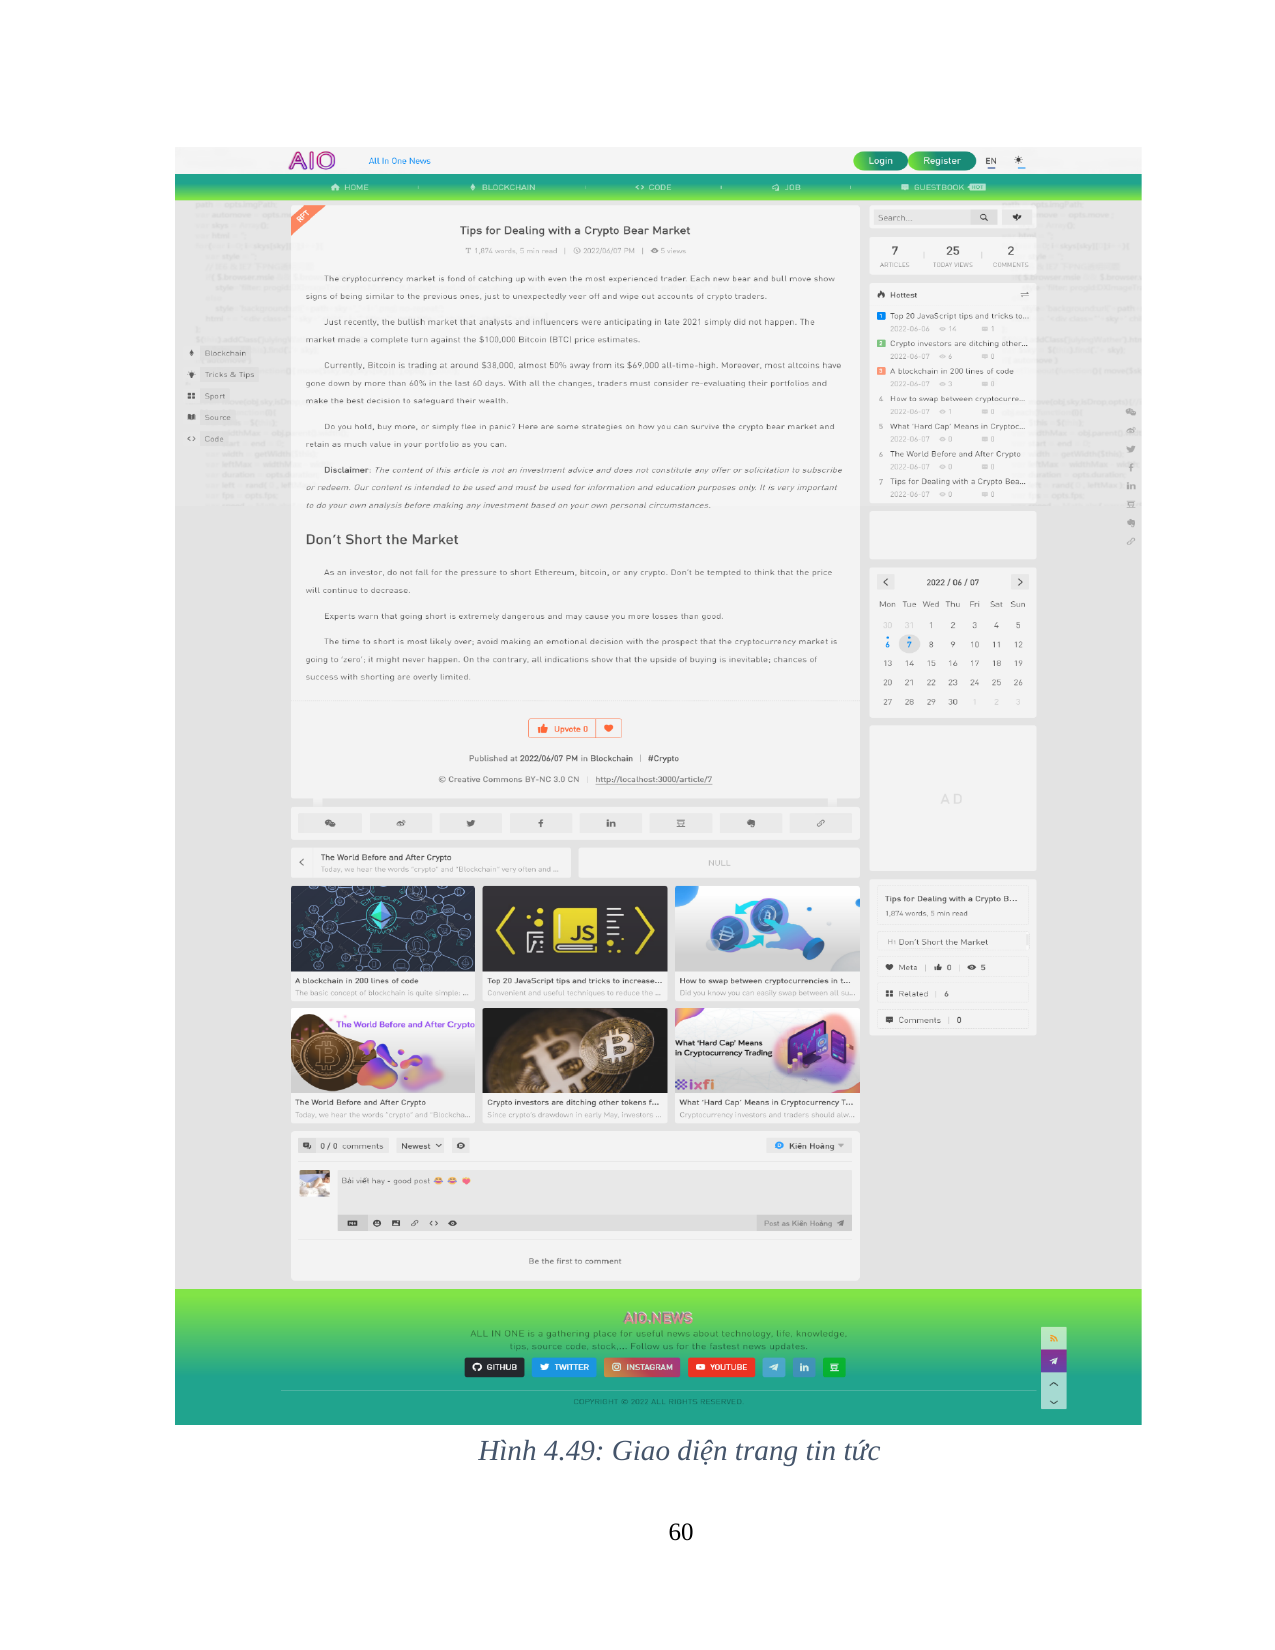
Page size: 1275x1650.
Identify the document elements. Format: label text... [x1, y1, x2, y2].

text Hình 4.49: Giao diện trang tin tức [175, 1433, 1186, 1467]
picture [175, 147, 1142, 1425]
